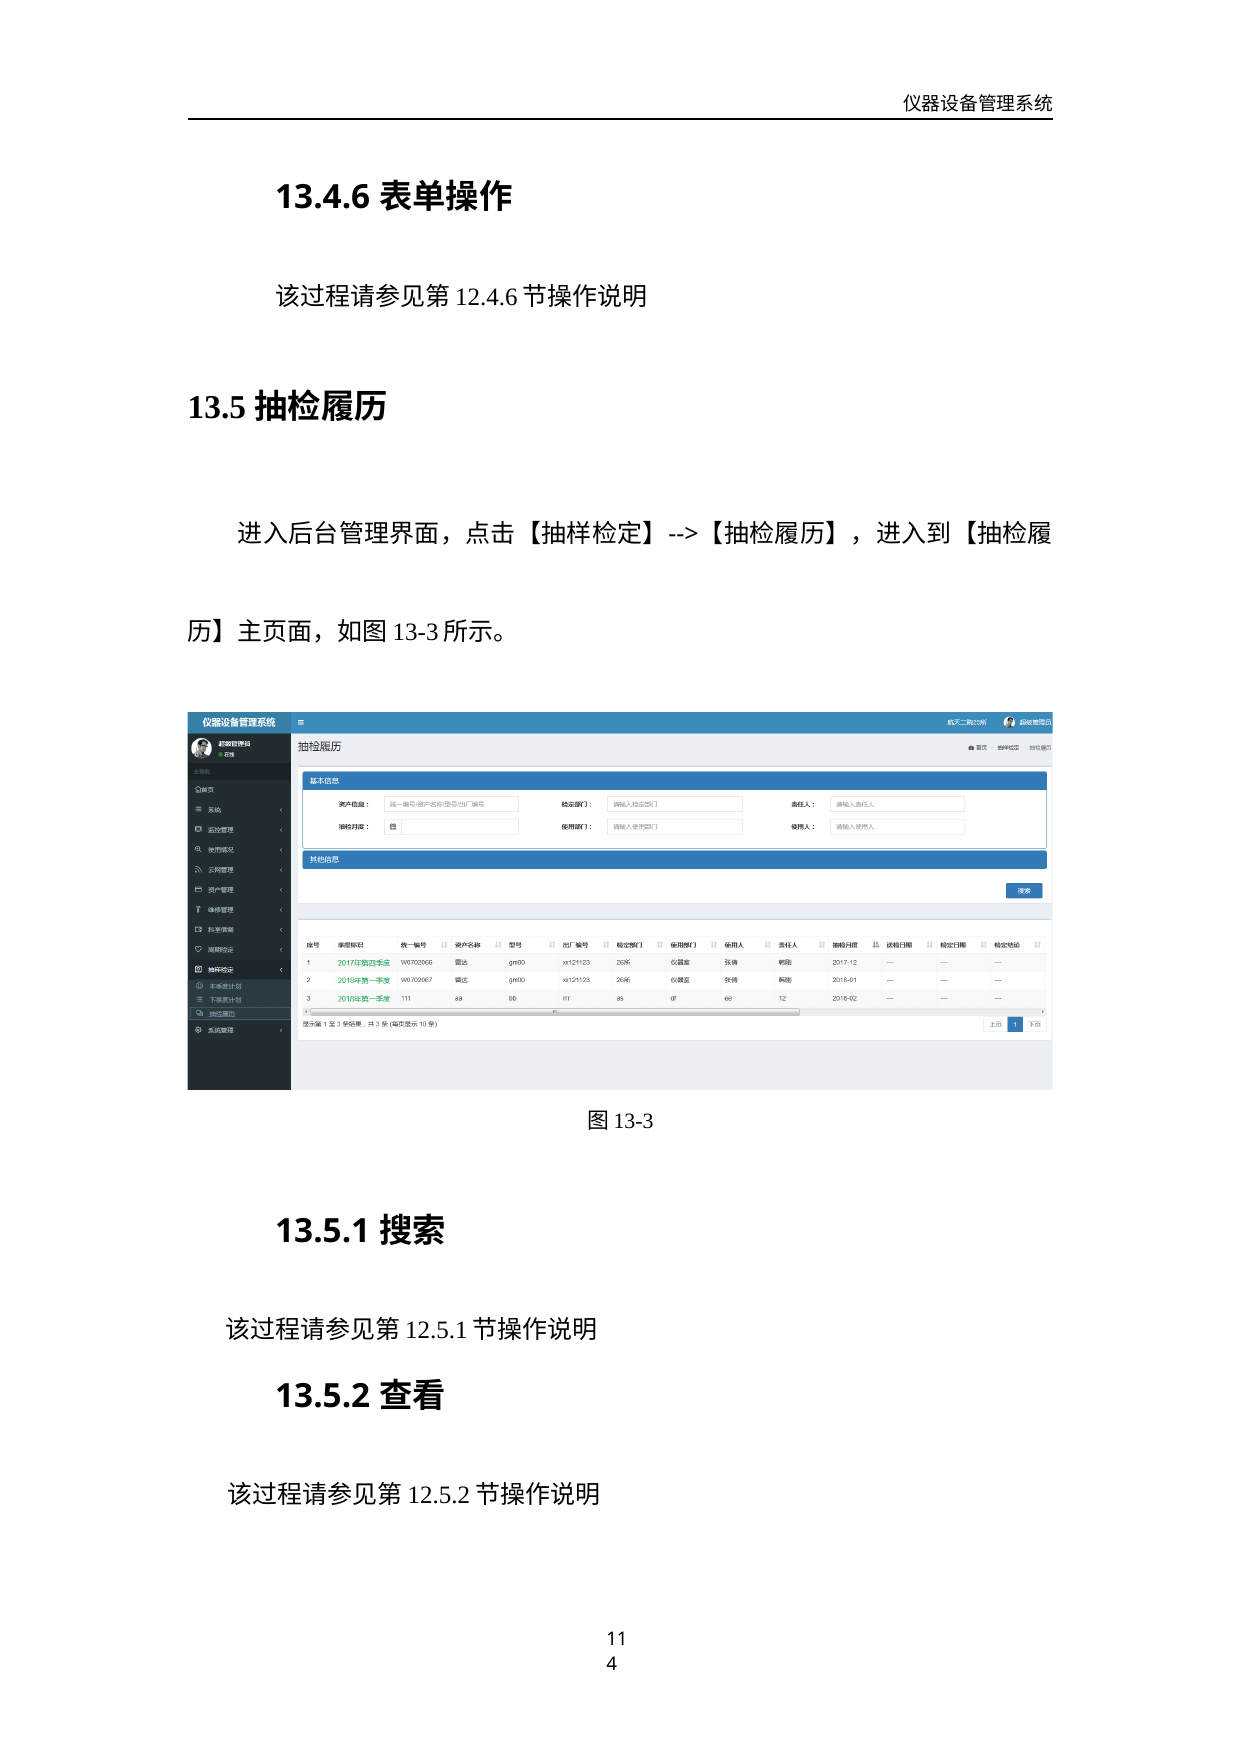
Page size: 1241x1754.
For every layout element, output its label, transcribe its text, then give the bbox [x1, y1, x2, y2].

text 该过程请参见第12.5.1节操作说明 [187, 1296, 1053, 1361]
text 该过程请参见第12.4.6节操作说明 [187, 262, 1053, 327]
subtitle 13.4.6 表单操作 [275, 162, 1053, 227]
text 进入后台管理界面，点击【抽样检定】-->【抽检履历】，进入到【抽检履历】主页面，如图13-3所示。 [187, 499, 1053, 662]
subtitle 13.5.1 搜索 [275, 1196, 1053, 1261]
picture [187, 712, 1053, 1090]
text 该过程请参见第12.5.2节操作说明 [187, 1460, 1053, 1525]
subtitle 13.5.2 查看 [275, 1361, 1053, 1426]
text 图13-3 [187, 1102, 1053, 1135]
subtitle 13.5 抽检履历 [187, 372, 1053, 437]
